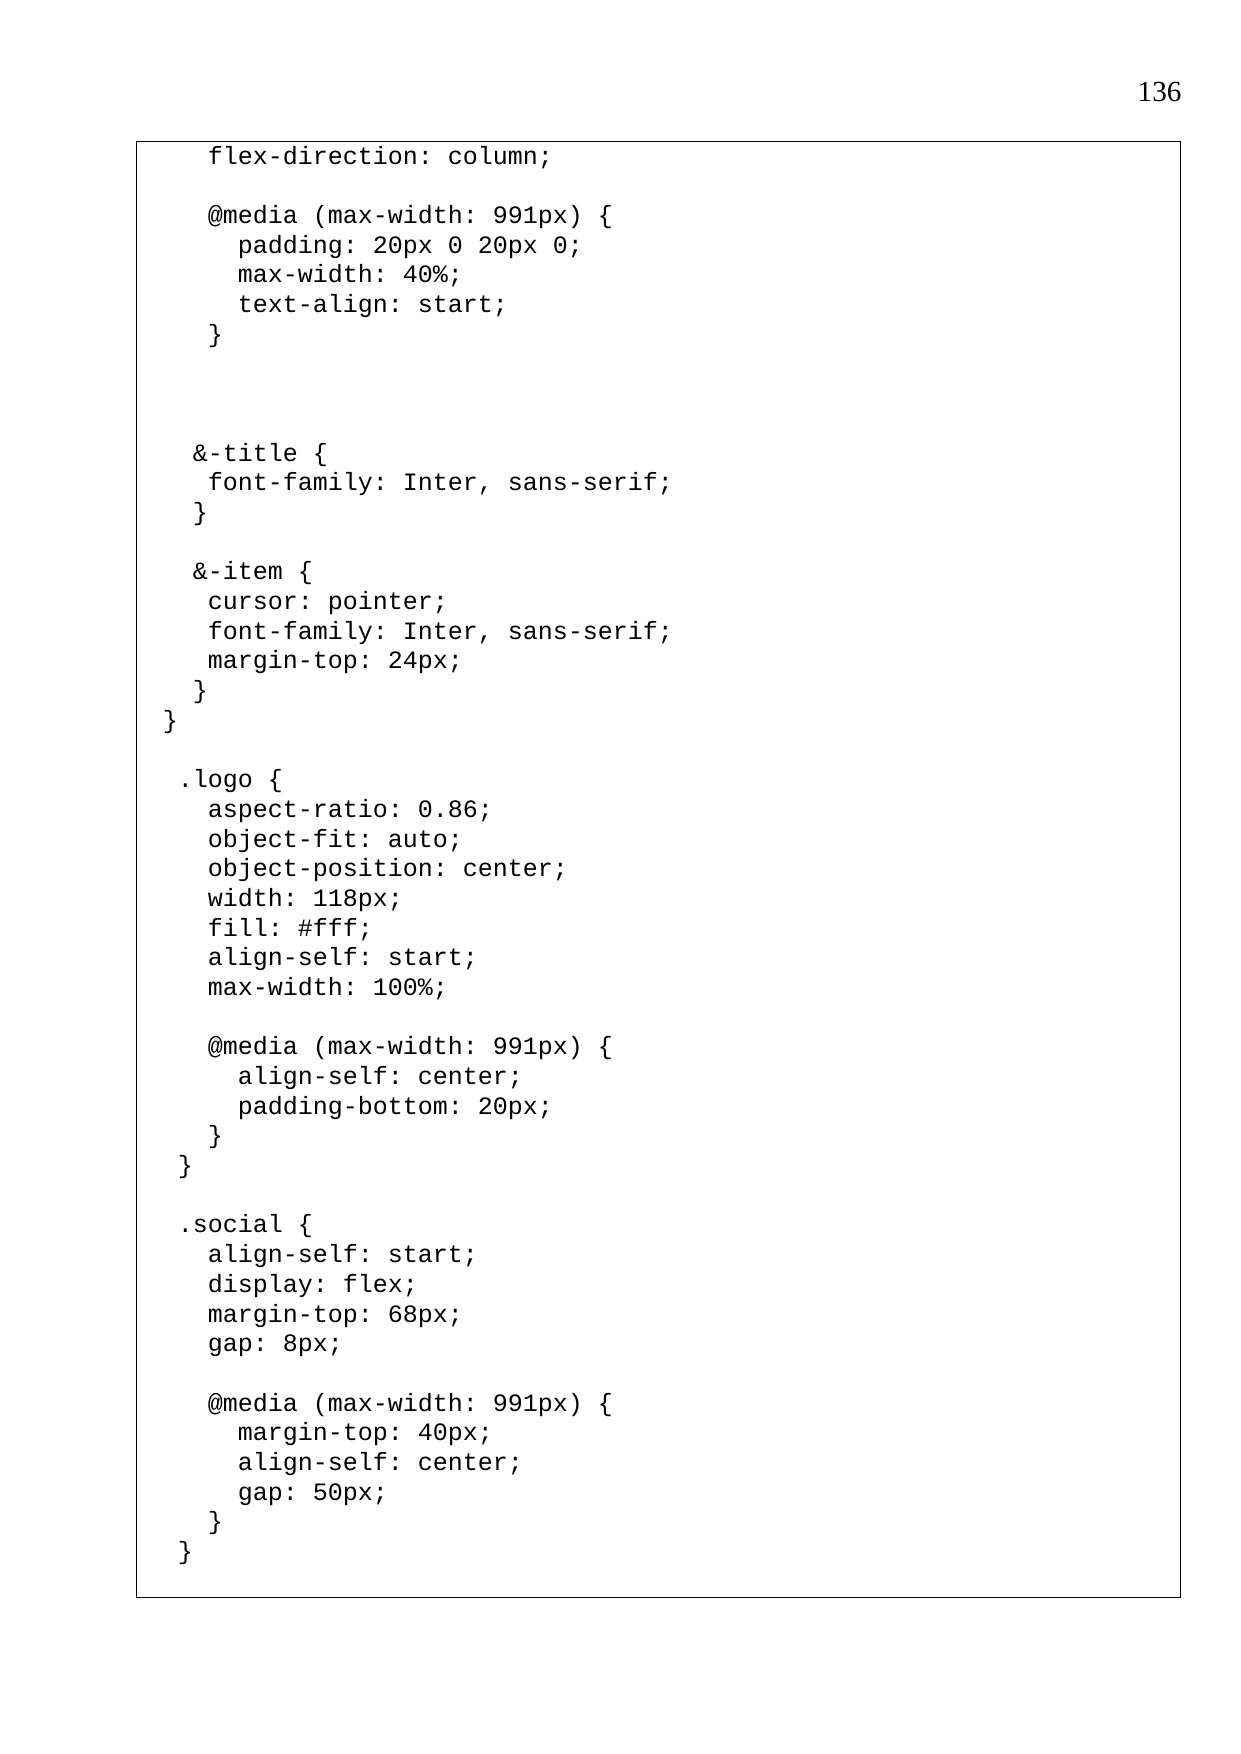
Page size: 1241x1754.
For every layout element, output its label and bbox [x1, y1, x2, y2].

table_header [137, 142, 1180, 1597]
